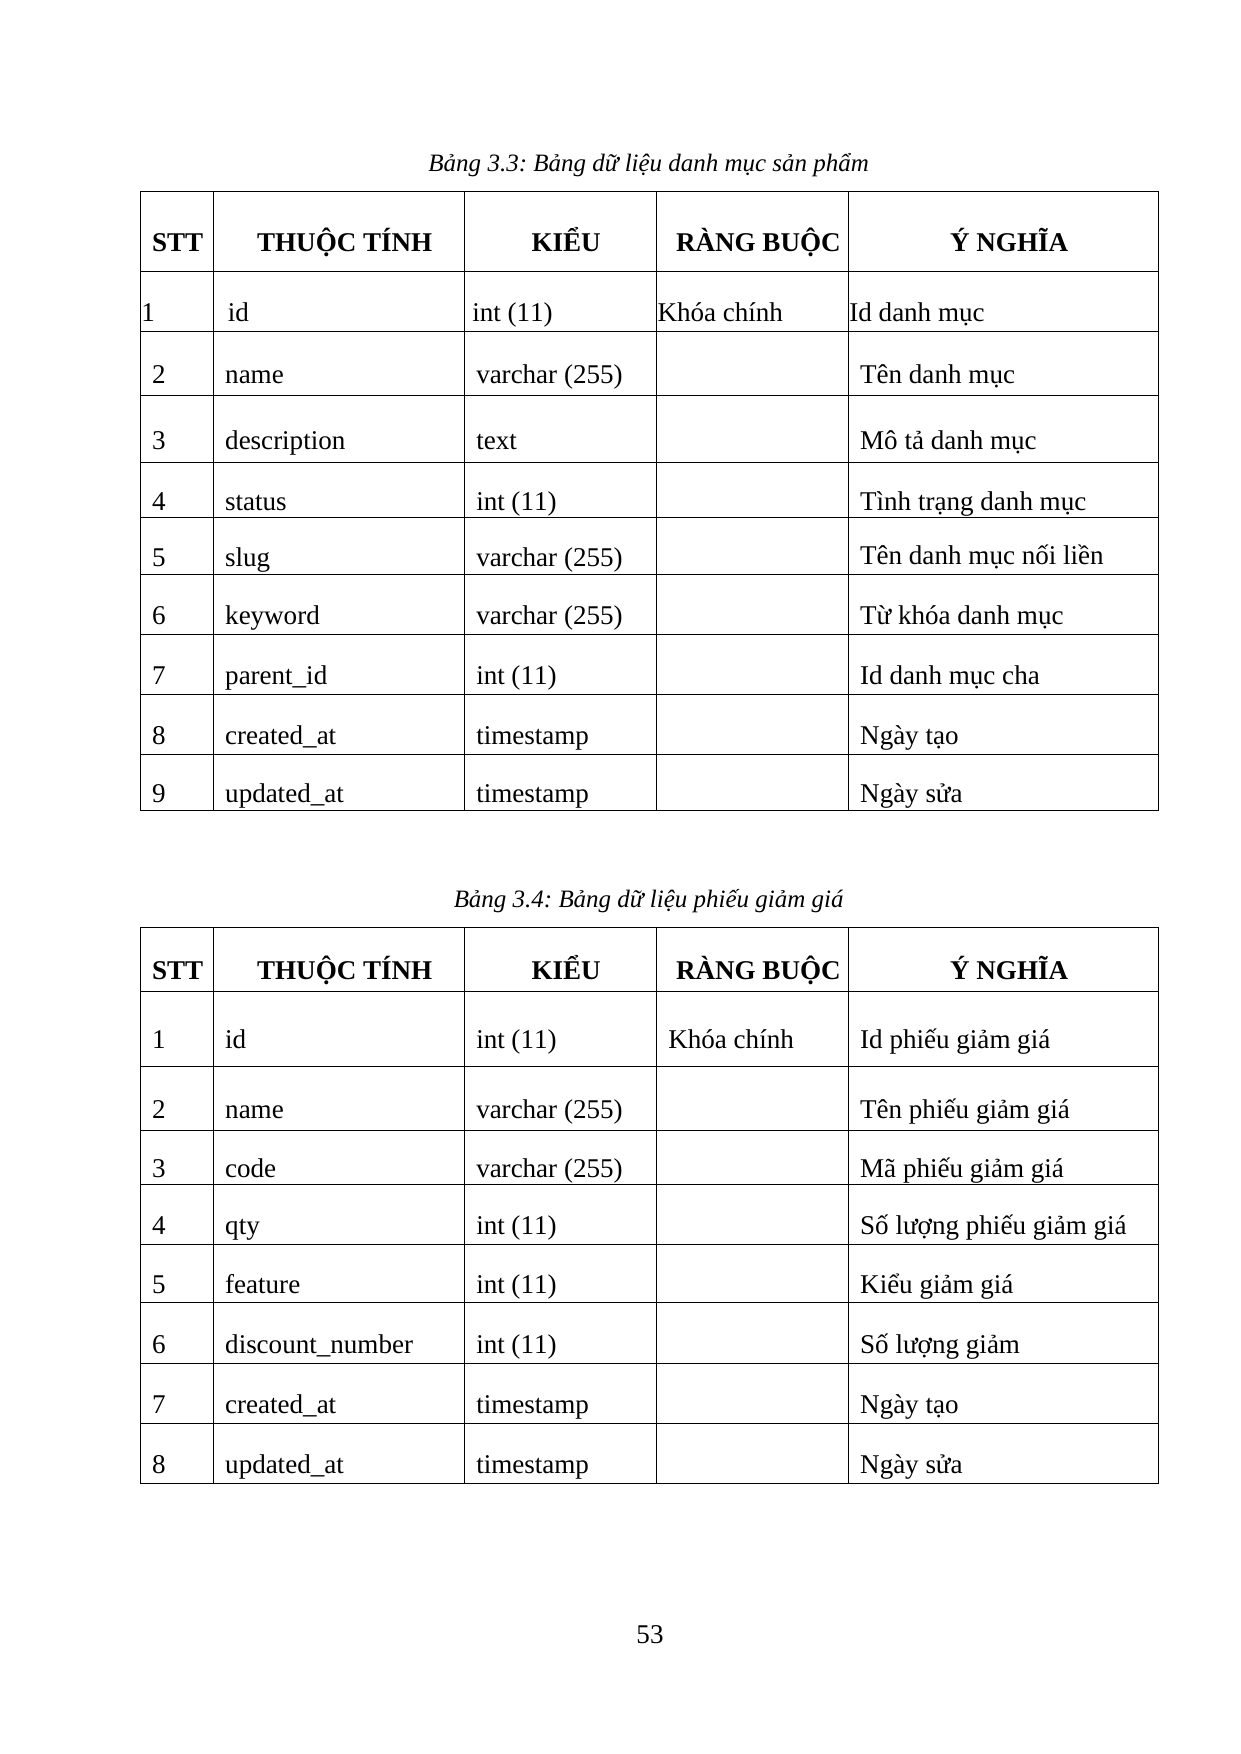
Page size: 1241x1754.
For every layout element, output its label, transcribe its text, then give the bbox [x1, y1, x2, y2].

table_cell [657, 695, 848, 754]
table_cell timestamp [465, 1364, 656, 1422]
table_cell int (11) [465, 635, 656, 694]
table_cell Ngày sửa [849, 1424, 1158, 1483]
table_cell text [465, 396, 656, 462]
table_cell int (11) [465, 1245, 656, 1302]
table_header STT [141, 192, 213, 271]
table_cell 7 [141, 635, 213, 694]
table_cell Tên danh mục nối liền không dấu [849, 518, 1158, 574]
table_cell 6 [141, 1303, 213, 1362]
table_cell [657, 1424, 848, 1483]
table_header THUỘC TÍNH [214, 928, 464, 991]
table_cell id [214, 992, 464, 1066]
text Bảng 3.3: Bảng dữ liệu danh mục sản phẩm [177, 148, 1122, 176]
table_cell created_at [214, 1364, 464, 1422]
table_cell varchar (255) [465, 1067, 656, 1130]
table_cell code [214, 1131, 464, 1184]
table_cell Khóa chính [657, 992, 848, 1066]
table_cell Tên danh mục [849, 332, 1158, 395]
table_cell discount_number [214, 1303, 464, 1362]
text Bảng 3.4: Bảng dữ liệu phiếu giảm giá [177, 884, 1122, 913]
table_cell 3 [141, 1131, 213, 1184]
table_cell name [214, 332, 464, 395]
table_cell int (11) [465, 1303, 656, 1362]
table_cell Id danh mục [849, 272, 1158, 331]
table_cell Mã phiếu giảm giá [849, 1131, 1158, 1184]
table_header STT [141, 928, 213, 991]
table_cell updated_at [214, 755, 464, 810]
table_cell 6 [141, 575, 213, 634]
table_cell [657, 396, 848, 462]
table_cell [657, 1067, 848, 1130]
table_cell varchar (255) [465, 332, 656, 395]
table_cell int (11) [465, 272, 656, 331]
table_header Ý NGHĨA [849, 928, 1158, 991]
table_cell varchar (255) [465, 1131, 656, 1184]
table_cell Kiểu giảm giá [849, 1245, 1158, 1302]
table_cell feature [214, 1245, 464, 1302]
table_header THUỘC TÍNH [214, 192, 464, 271]
table_cell Ngày tạo [849, 695, 1158, 754]
table_cell [657, 575, 848, 634]
table_cell timestamp [465, 1424, 656, 1483]
table_cell qty [214, 1185, 464, 1243]
table_cell [657, 635, 848, 694]
table_cell 9 [141, 755, 213, 810]
table_cell 8 [141, 1424, 213, 1483]
table_header KIỂU [465, 928, 656, 991]
table_cell Số lượng giảm [849, 1303, 1158, 1362]
table_cell Từ khóa danh mục [849, 575, 1158, 634]
table_cell created_at [214, 695, 464, 754]
table_cell slug [214, 518, 464, 574]
table_cell timestamp [465, 755, 656, 810]
table_cell status [214, 463, 464, 517]
table_cell 4 [141, 463, 213, 517]
table_cell int (11) [465, 1185, 656, 1243]
table_header RÀNG BUỘC [657, 928, 848, 991]
table_cell [657, 1185, 848, 1243]
table_cell int (11) [465, 992, 656, 1066]
table_cell [657, 1245, 848, 1302]
table_cell parent_id [214, 635, 464, 694]
table_cell Tình trạng danh mục [849, 463, 1158, 517]
table_cell Id phiếu giảm giá [849, 992, 1158, 1066]
table_cell 2 [141, 332, 213, 395]
table_cell keyword [214, 575, 464, 634]
table_cell Ngày tạo [849, 1364, 1158, 1422]
table_cell 5 [141, 1245, 213, 1302]
table_cell name [214, 1067, 464, 1130]
table_header KIỂU [465, 192, 656, 271]
table_cell id [214, 272, 464, 331]
table_cell updated_at [214, 1424, 464, 1483]
table_cell Id danh mục cha [849, 635, 1158, 694]
table_cell Tên phiếu giảm giá [849, 1067, 1158, 1130]
table_cell [657, 1364, 848, 1422]
table_cell 3 [141, 396, 213, 462]
table_header Ý NGHĨA [849, 192, 1158, 271]
table_cell 1 [141, 272, 213, 331]
table_cell varchar (255) [465, 518, 656, 574]
table_cell 2 [141, 1067, 213, 1130]
table_cell Khóa chính [657, 272, 848, 331]
table_cell [657, 755, 848, 810]
table_cell 1 [141, 992, 213, 1066]
table_cell Mô tả danh mục [849, 396, 1158, 462]
table_cell int (11) [465, 463, 656, 517]
table_cell 4 [141, 1185, 213, 1243]
table_cell description [214, 396, 464, 462]
table_cell [657, 1303, 848, 1362]
table_cell Số lượng phiếu giảm giá [849, 1185, 1158, 1243]
table_cell [657, 332, 848, 395]
table_cell Ngày sửa [849, 755, 1158, 810]
table_header RÀNG BUỘC [657, 192, 848, 271]
table_cell [657, 518, 848, 574]
table_cell varchar (255) [465, 575, 656, 634]
table_cell 5 [141, 518, 213, 574]
table_cell timestamp [465, 695, 656, 754]
table_cell 8 [141, 695, 213, 754]
table_cell 7 [141, 1364, 213, 1422]
table_cell [657, 1131, 848, 1184]
table_cell [657, 463, 848, 517]
